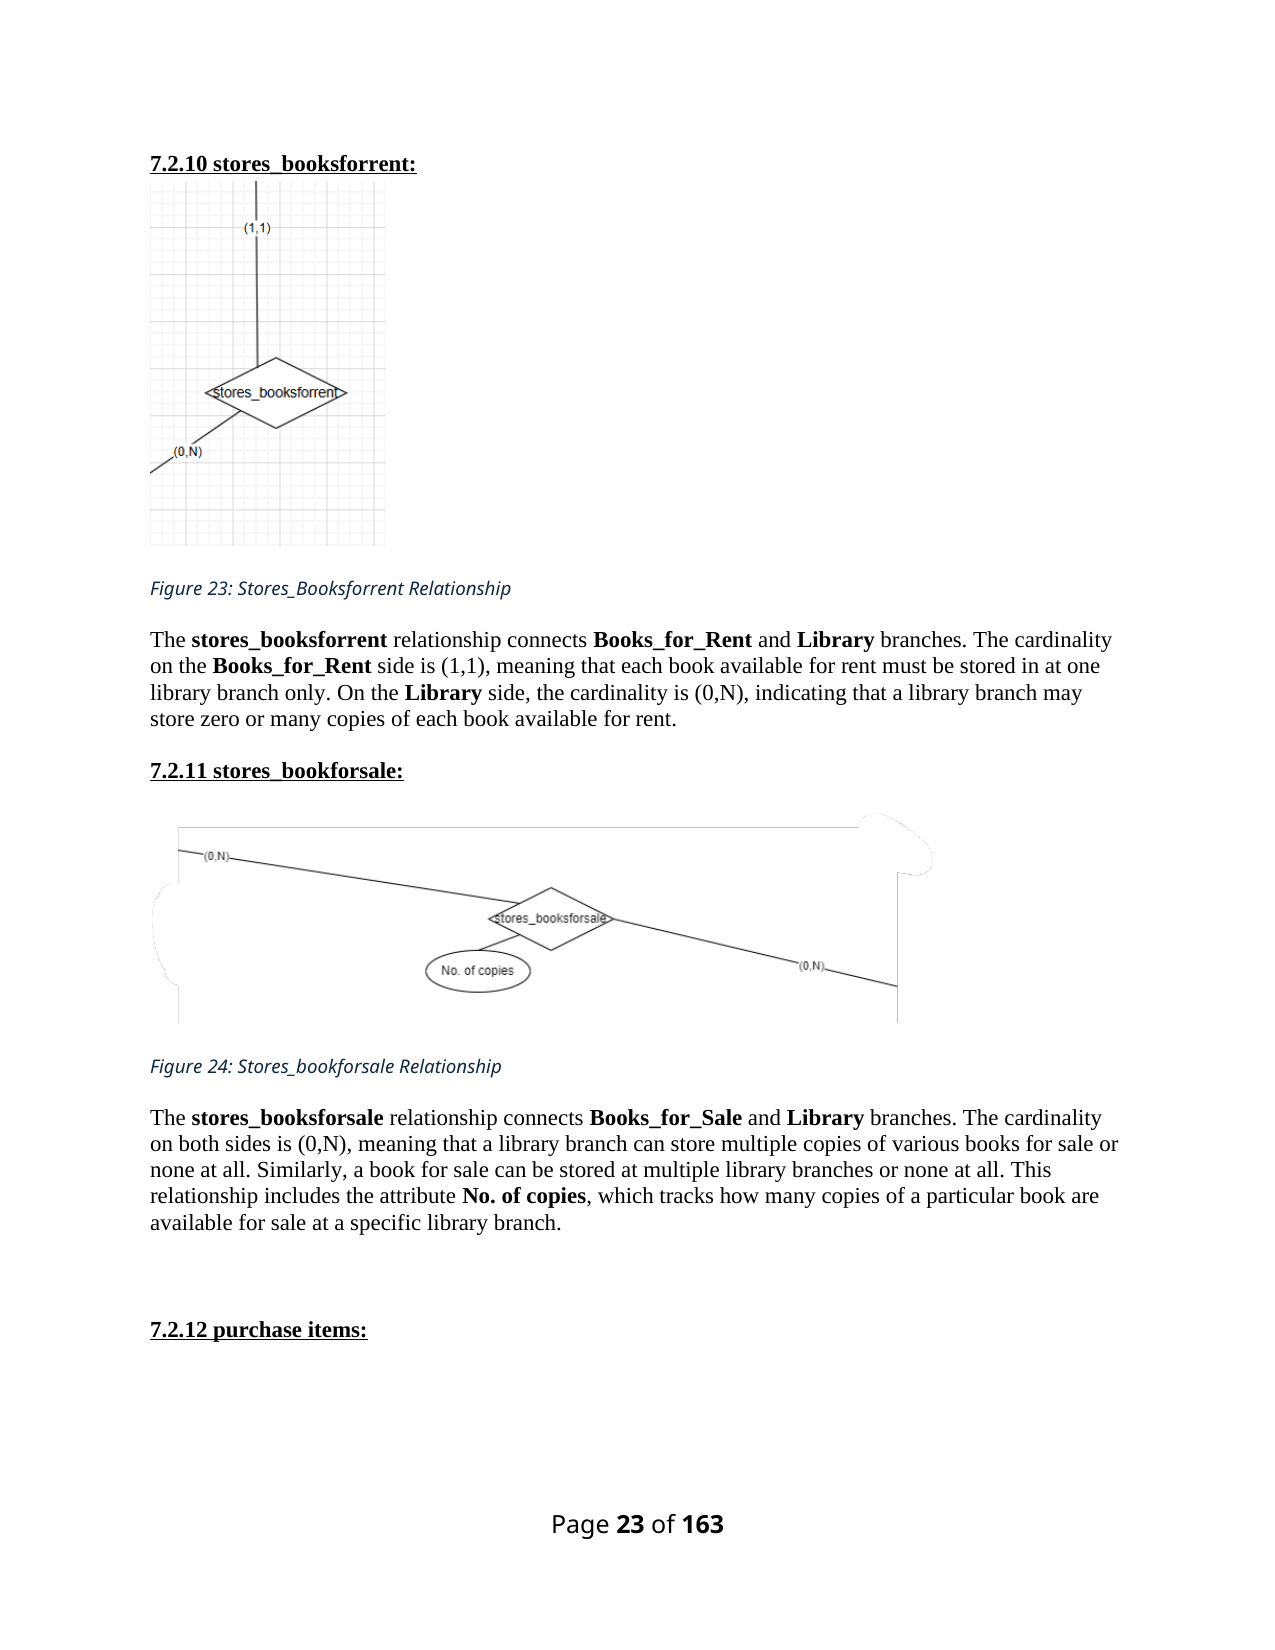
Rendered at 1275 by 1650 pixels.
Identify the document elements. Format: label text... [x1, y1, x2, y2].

text Figure 24: Stores_bookforsale Relationship [150, 1053, 1125, 1078]
text 7.2.11 stores_bookforsale: [150, 757, 1125, 783]
text Figure 23: Stores_Booksforrent Relationship [150, 576, 1125, 601]
picture [150, 181, 386, 546]
text The stores_booksforsale relationship connects Books_for_Sale and Library branches. The cardinality on both sides is (0,N), meaning that a library branch can store multiple copies of various books for sale or none at all. Similarly, a book for sale can be stored at multiple library branches or none at all. This relationship includes the attribute No. of copies, which tracks how many copies of a particular book are available for sale at a specific library branch. [150, 1103, 1125, 1235]
picture [150, 812, 934, 1023]
text 7.2.12 purchase items: [150, 1316, 1125, 1342]
text 7.2.10 stores_booksforrent: [150, 150, 1125, 545]
text The stores_booksforrent relationship connects Books_for_Rent and Library branches. The cardinality on the Books_for_Rent side is (1,1), meaning that each book available for rent must be stored in at one library branch only. On the Library side, the cardinality is (0,N), indicating that a library branch may store zero or many copies of each book available for rent. [150, 626, 1125, 732]
